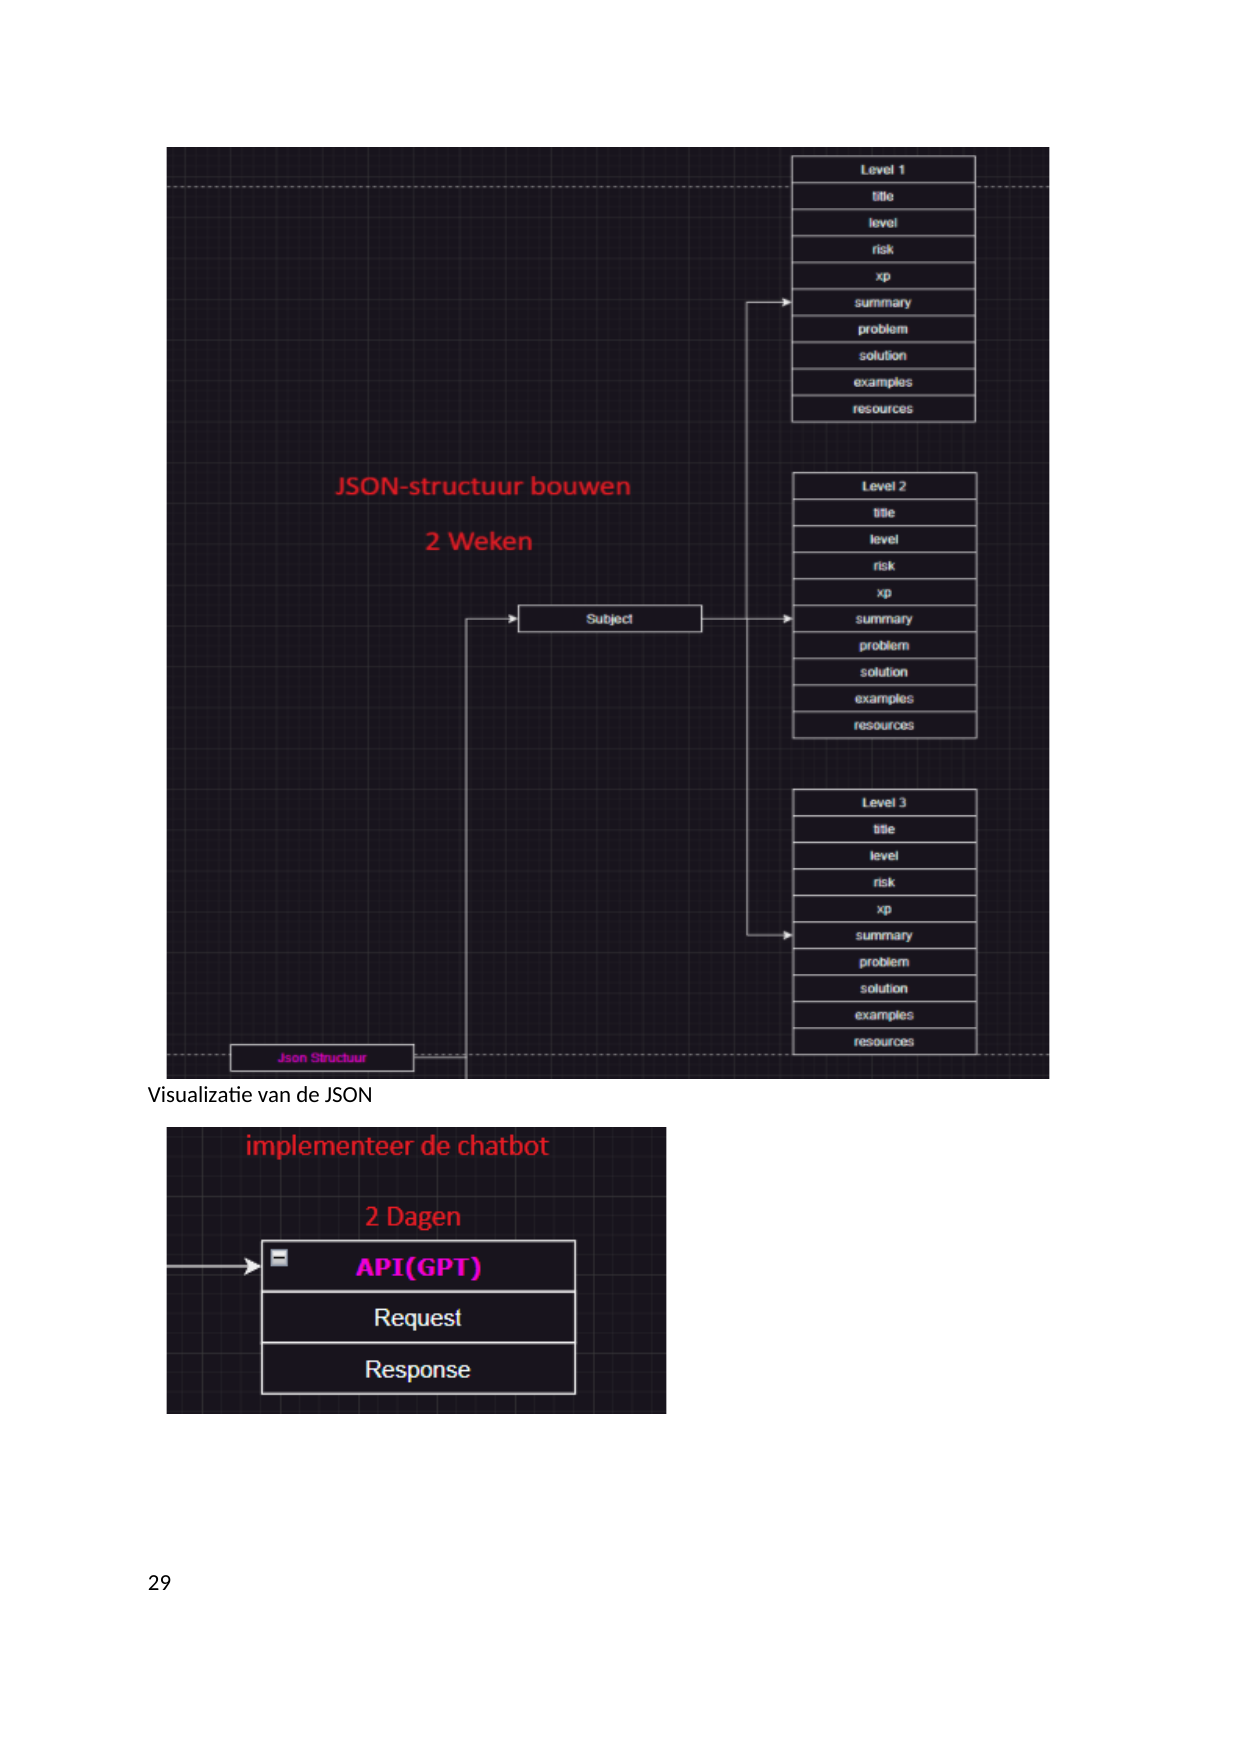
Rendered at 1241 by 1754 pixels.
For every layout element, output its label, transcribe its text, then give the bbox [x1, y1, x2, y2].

text Visualizatie van de JSON [148, 148, 1092, 1109]
